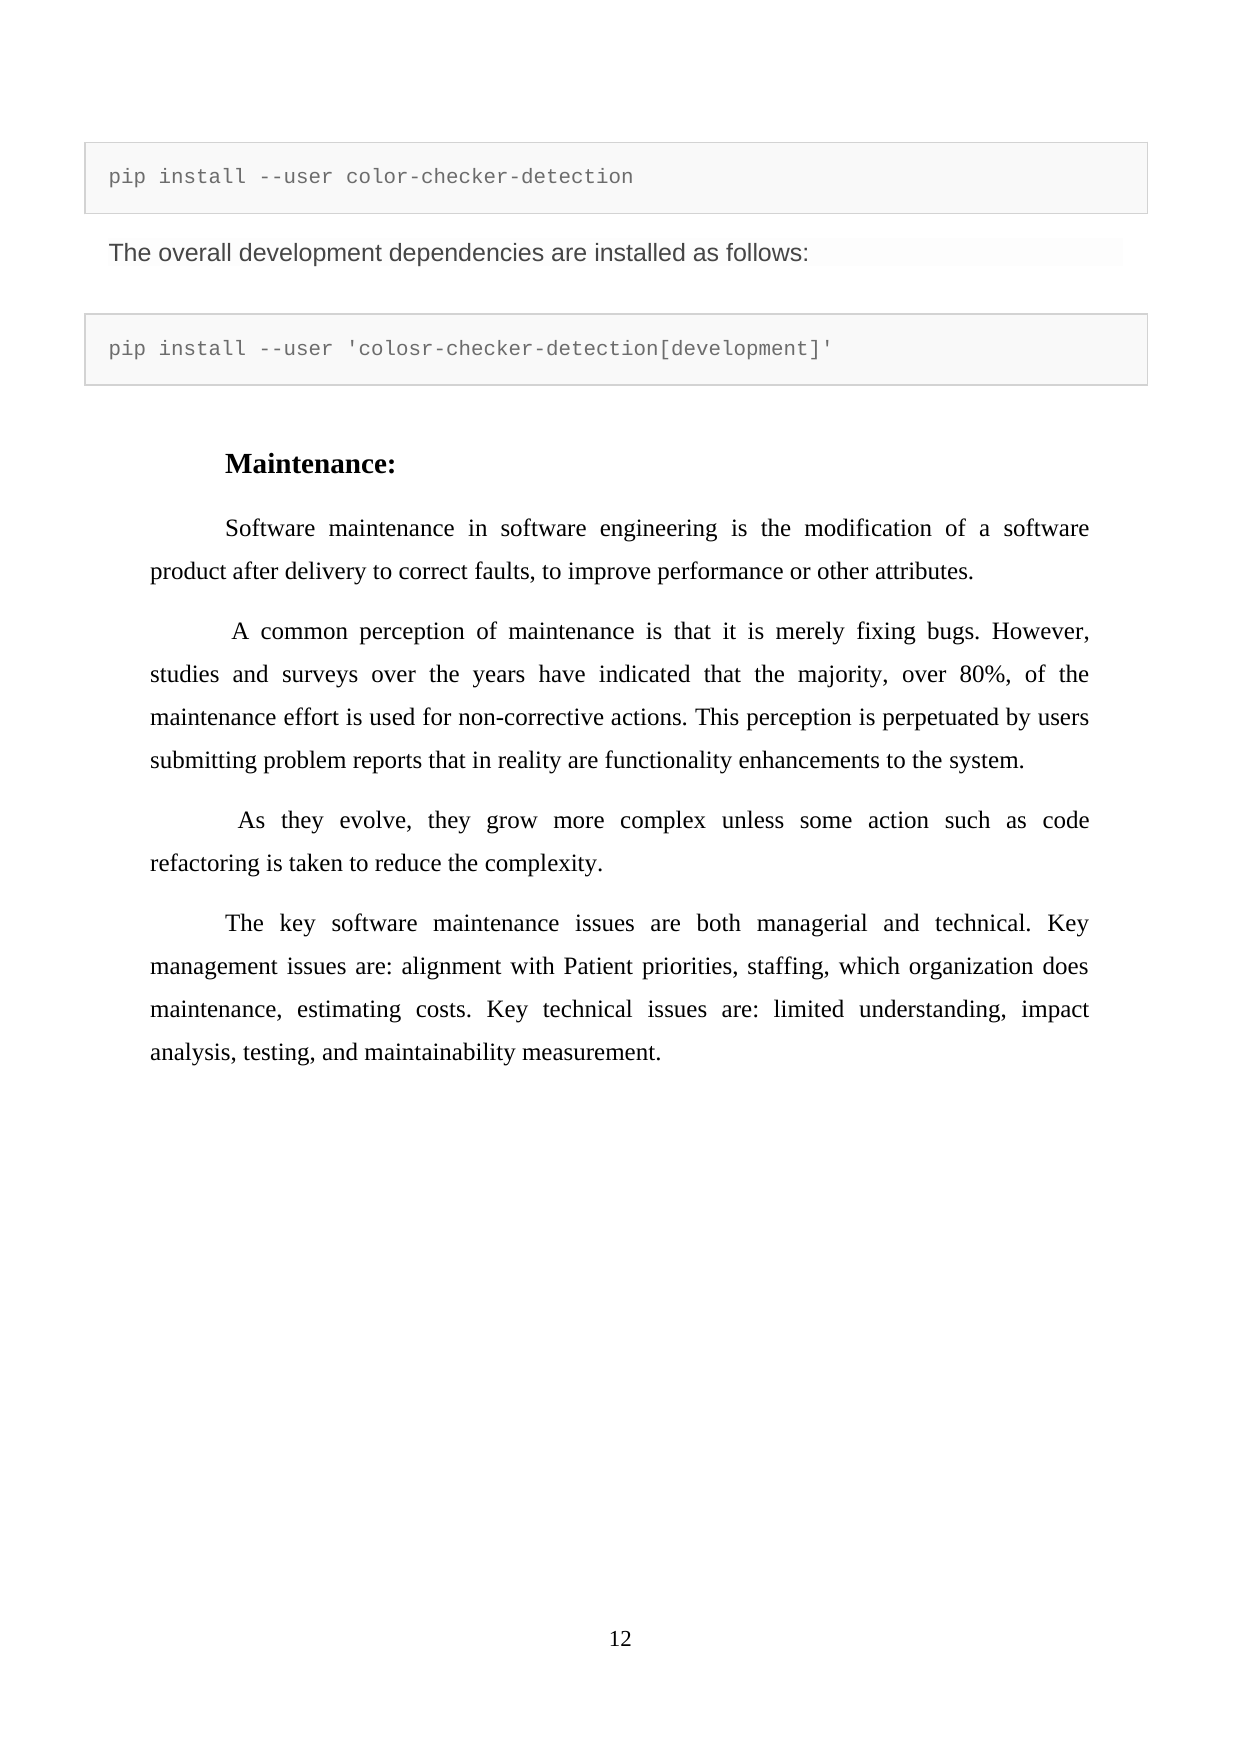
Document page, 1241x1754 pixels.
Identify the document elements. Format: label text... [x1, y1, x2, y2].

text pip install --user 'colosr-checker-detection[development]' [86, 315, 1147, 384]
text A common perception of maintenance is that it is merely fixing bugs. However, studies and surveys over the years have indicated that the majority, over 80%, of the maintenance effort is used for non-corrective actions. This perception is perpetuated by users submitting problem reports that in reality are functionality enhancements to the system. [150, 616, 1090, 774]
text The overall development dependencies are installed as follows: [108, 238, 1123, 266]
text pip install --user color-checker-detection [86, 143, 1147, 213]
subtitle Maintenance: [225, 446, 1123, 479]
text The key software maintenance issues are both managerial and technical. Key management issues are: alignment with Patient priorities, staffing, which organization does maintenance, estimating costs. Key technical issues are: limited understanding, impact analysis, testing, and maintainability measurement. [150, 908, 1090, 1066]
text Software maintenance in software engineering is the modification of a software product after delivery to correct faults, to improve performance or other attributes. [150, 513, 1090, 585]
text As they evolve, they grow more complex unless some action such as code refactoring is taken to reduce the complexity. [150, 805, 1090, 877]
